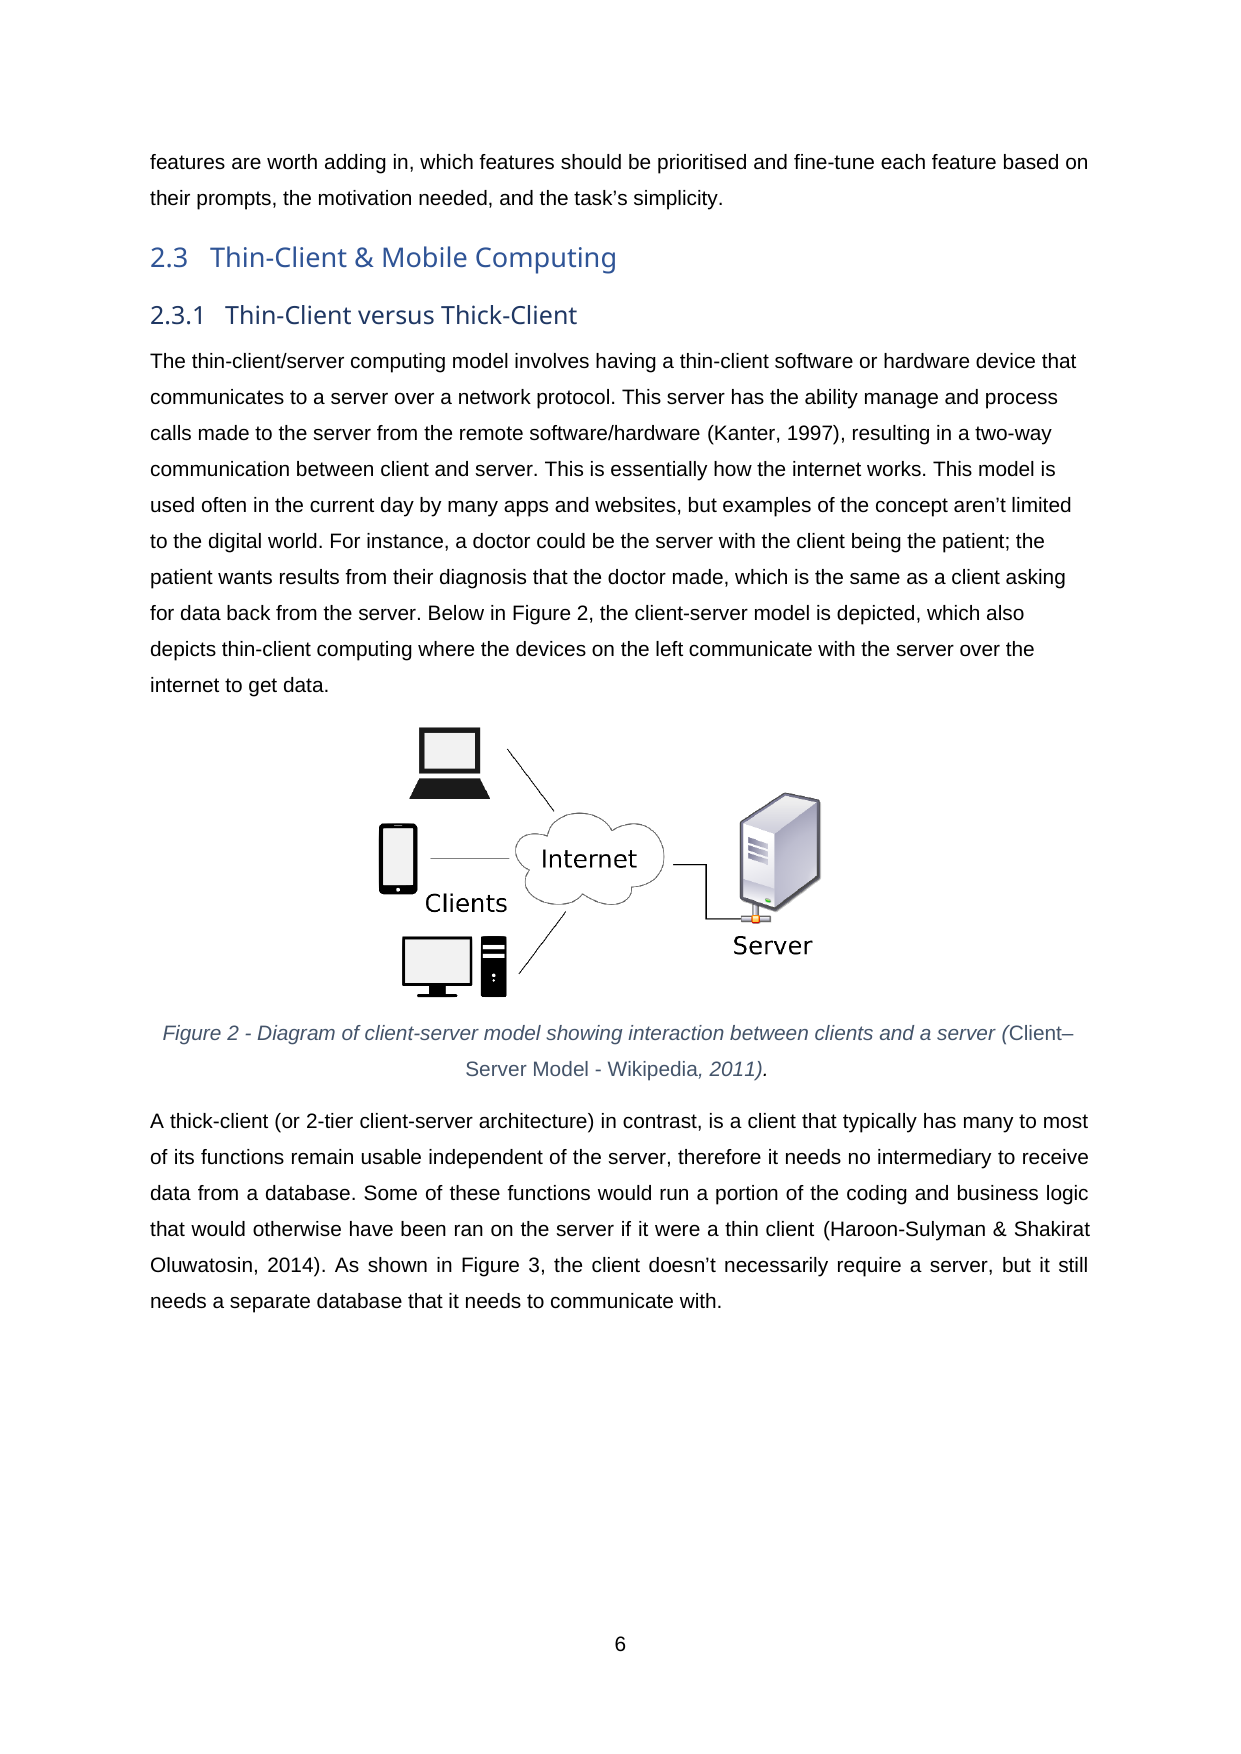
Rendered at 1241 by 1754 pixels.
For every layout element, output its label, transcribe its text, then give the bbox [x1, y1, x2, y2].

picture [336, 707, 843, 1011]
text The thin-client/server computing model involves having a thin-client software or hardware device that communicates to a server over a network protocol. This server has the ability manage and process calls made to the server from the remote software/hardware , resulting in a two-way communication between client and server. This is essentially how the internet works. This model is used often in the current day by many apps and websites, but examples of the concept aren’t limited to the digital world. For instance, a doctor could be the server with the client being the patient; the patient wants results from their diagnosis that the doctor made, which is the same as a client asking for data back from the server. Below in Figure 2, the client-server model is depicted, which also depicts thin-client computing where the devices on the left communicate with the server over the internet to get data. [150, 349, 1090, 696]
subtitle Thin-Client versus Thick-Client [150, 298, 1090, 332]
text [150, 150, 1090, 210]
subtitle Thin-Client & Mobile Computing [150, 238, 1090, 275]
